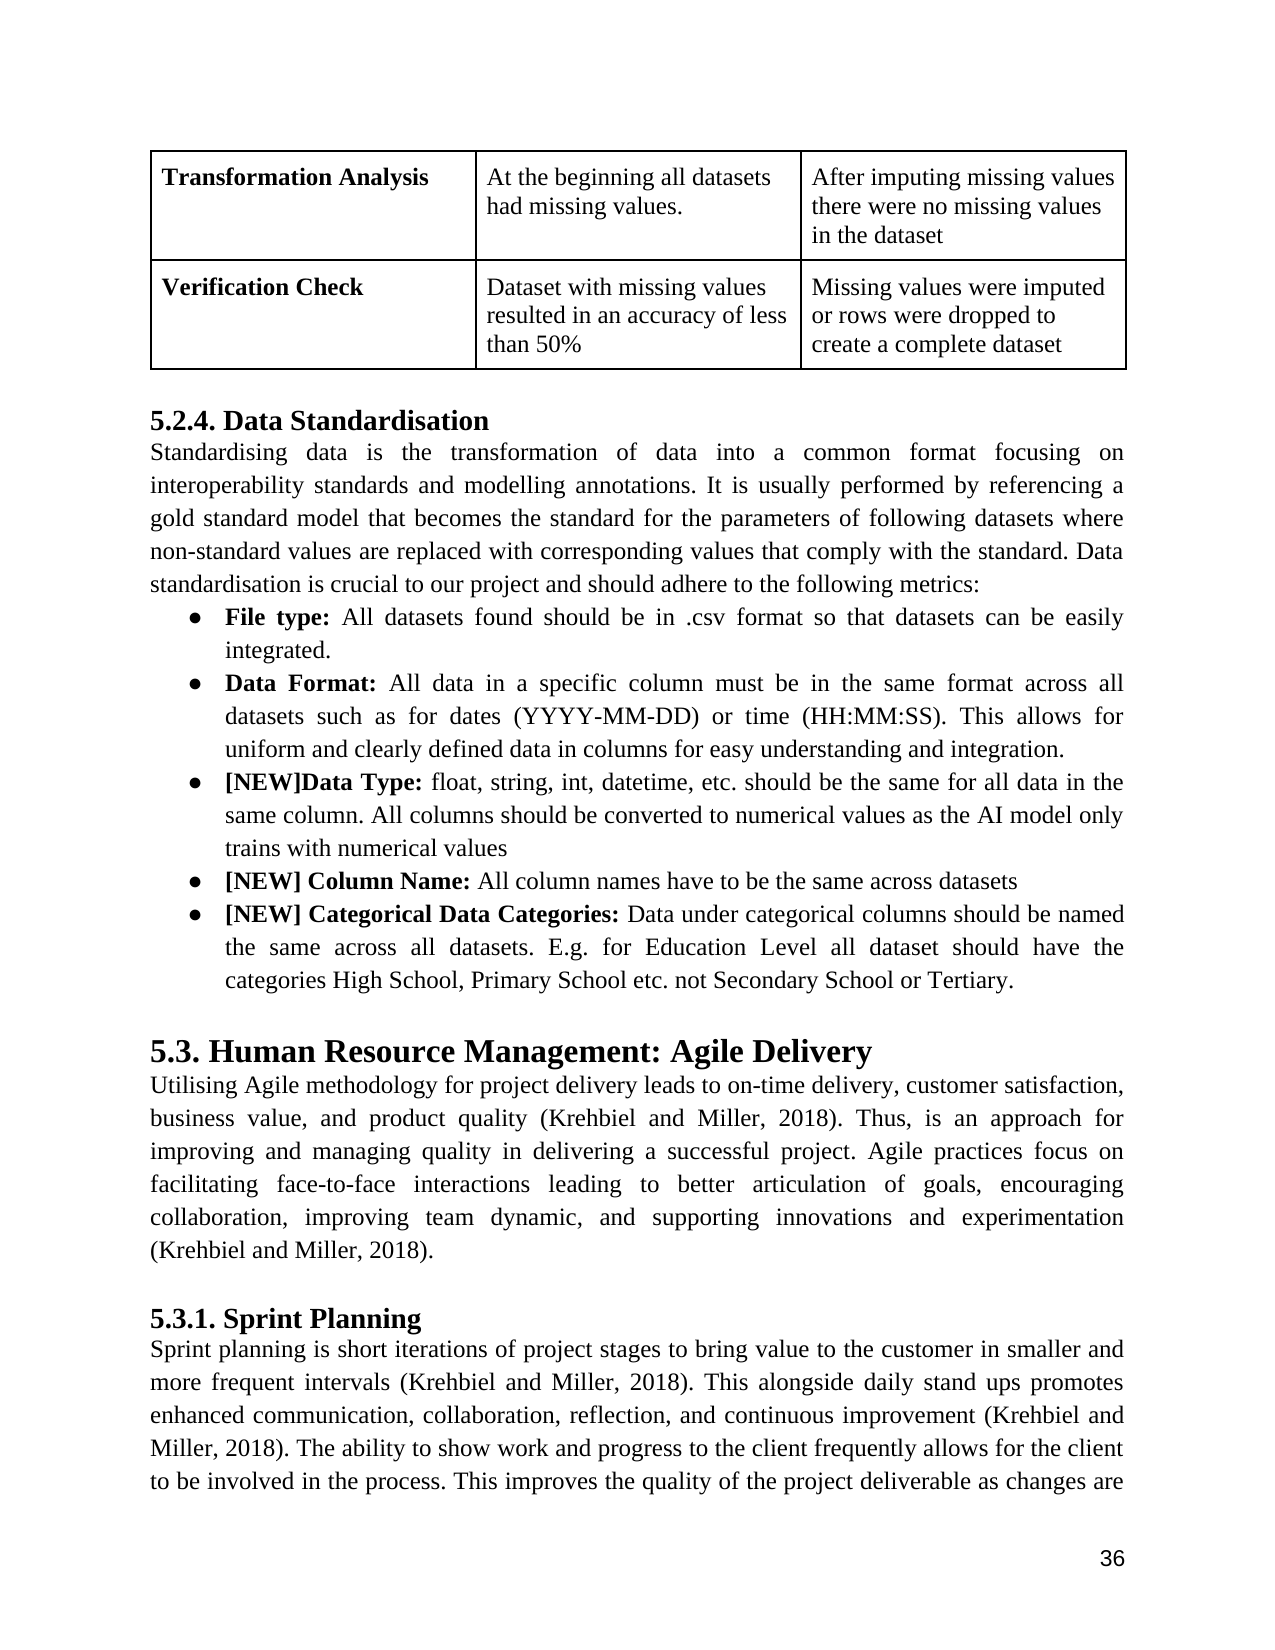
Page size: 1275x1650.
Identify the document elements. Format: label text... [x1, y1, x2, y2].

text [150, 1334, 1125, 1495]
list Data Format: All data in a specific column must be in the same format across all datasets such as for dates (YYYY-MM-DD) or time (HH:MM:SS). This allows for uniform and clearly defined data in columns for easy understanding and integration. [187, 668, 1125, 763]
list [NEW] Column Name: All column names have to be the same across datasets [187, 866, 1125, 895]
list [NEW] Categorical Data Categories: Data under categorical columns should be named the same across all datasets. E.g. for Education Level all dataset should have the categories High School, Primary School etc. not Secondary School or Tertiary. [187, 899, 1125, 994]
subtitle 5.2.4. Data Standardisation [150, 403, 1125, 437]
list File type: All datasets found should be in .csv format so that datasets can be easily integrated. [187, 602, 1125, 664]
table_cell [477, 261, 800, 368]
subtitle 5.3.1. Sprint Planning [150, 1301, 1125, 1334]
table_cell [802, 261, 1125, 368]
text Utilising Agile methodology for project delivery leads to on-time delivery, customer satisfaction, business value, and product quality (Krehbiel and Miller, 2018). Thus, is an approach for improving and managing quality in delivering a successful project. Agile practices focus on facilitating face-to-face interactions leading to better articulation of goals, encouraging collaboration, improving team dynamic, and supporting innovations and experimentation (Krehbiel and Miller, 2018). [150, 1070, 1125, 1263]
text Standardising data is the transformation of data into a common format focusing on interoperability standards and modelling annotations. It is usually performed by referencing a gold standard model that becomes the standard for the parameters of following datasets where non-standard values are replaced with corresponding values that comply with the standard. Data standardisation is crucial to our project and should adhere to the following metrics: [150, 437, 1125, 598]
list [NEW]Data Type: float, string, int, datetime, etc. should be the same for all data in the same column. All columns should be converted to numerical values as the AI model only trains with numerical values [187, 767, 1125, 862]
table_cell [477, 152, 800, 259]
subtitle 5.3. Human Resource Management: Agile Delivery [150, 1031, 1125, 1070]
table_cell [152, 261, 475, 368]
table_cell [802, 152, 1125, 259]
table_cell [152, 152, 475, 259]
